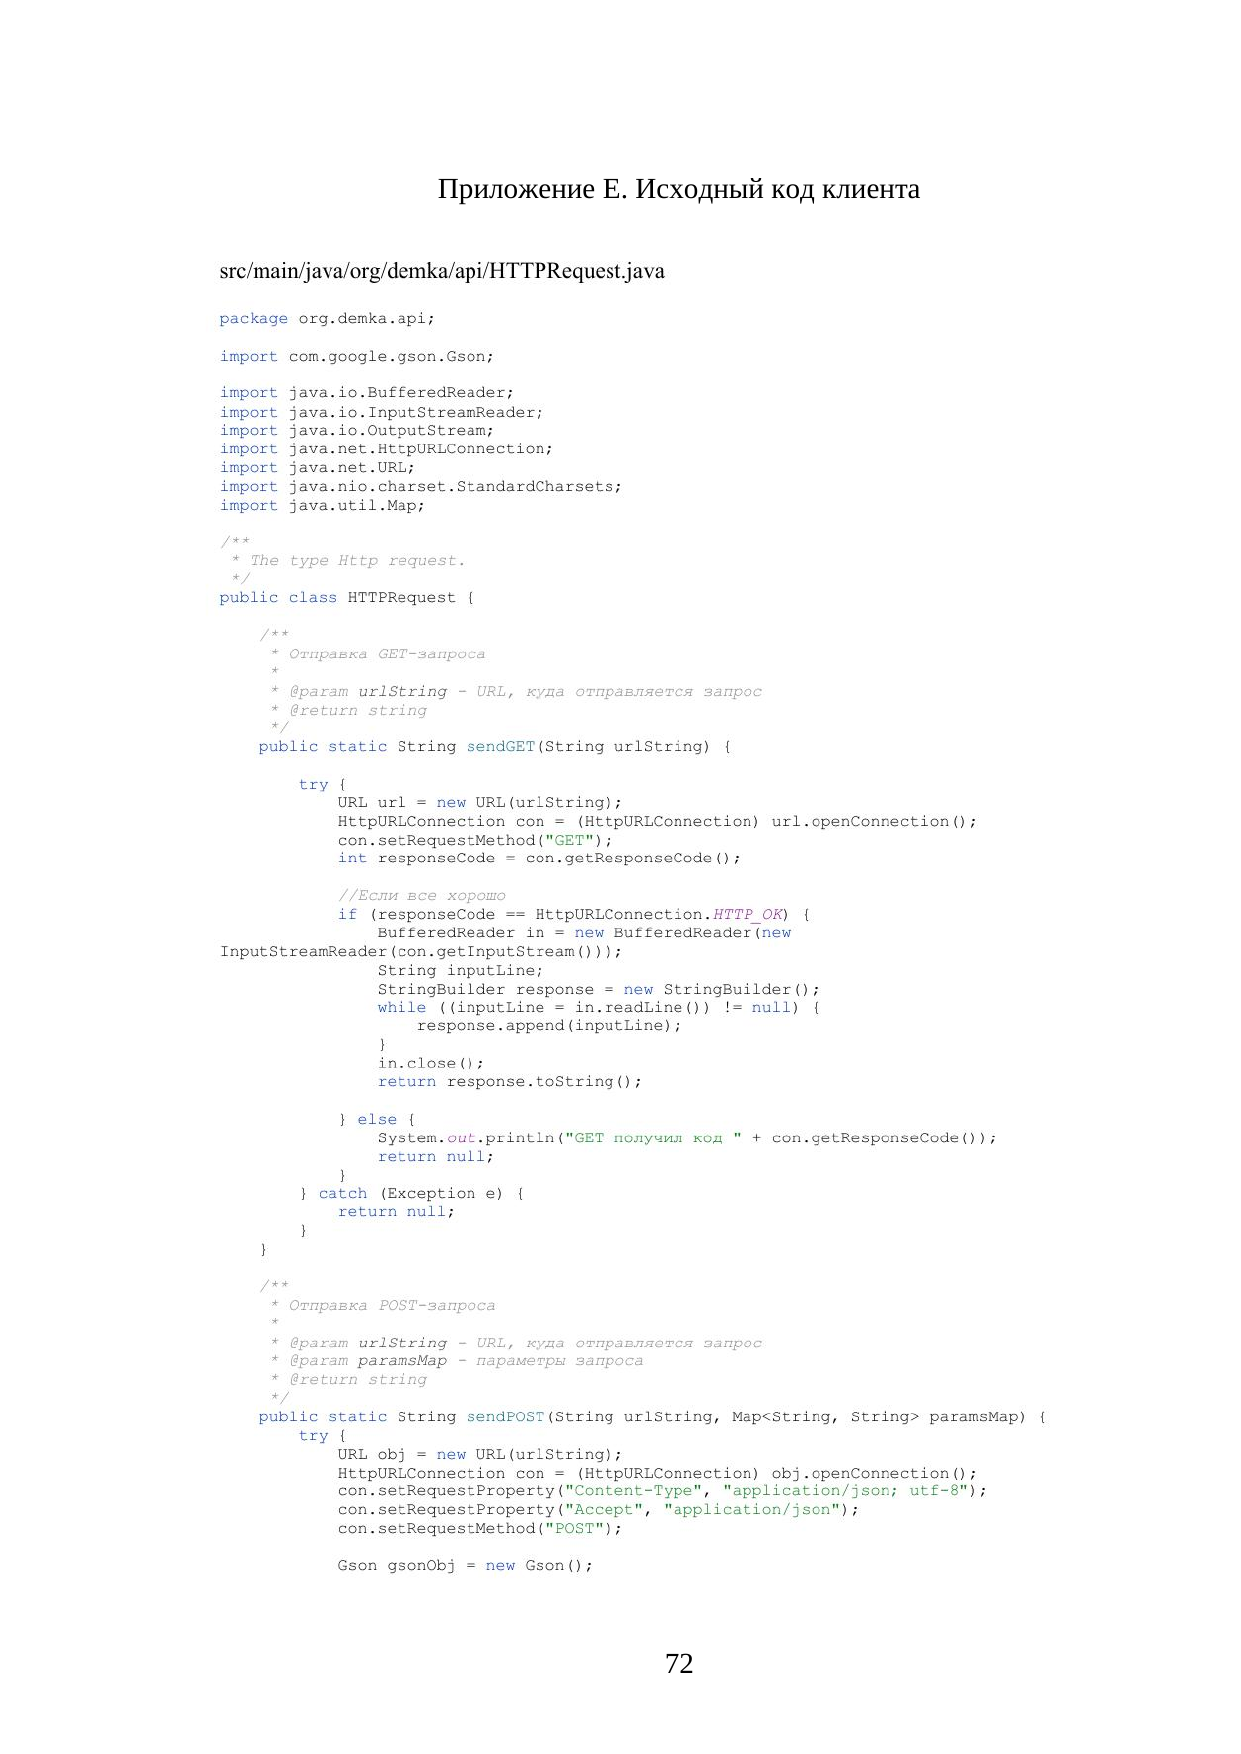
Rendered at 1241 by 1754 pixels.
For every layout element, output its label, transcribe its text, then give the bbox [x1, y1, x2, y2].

subtitle Приложение E. Исходный код клиента [177, 171, 1181, 204]
picture [190, 237, 1168, 1621]
